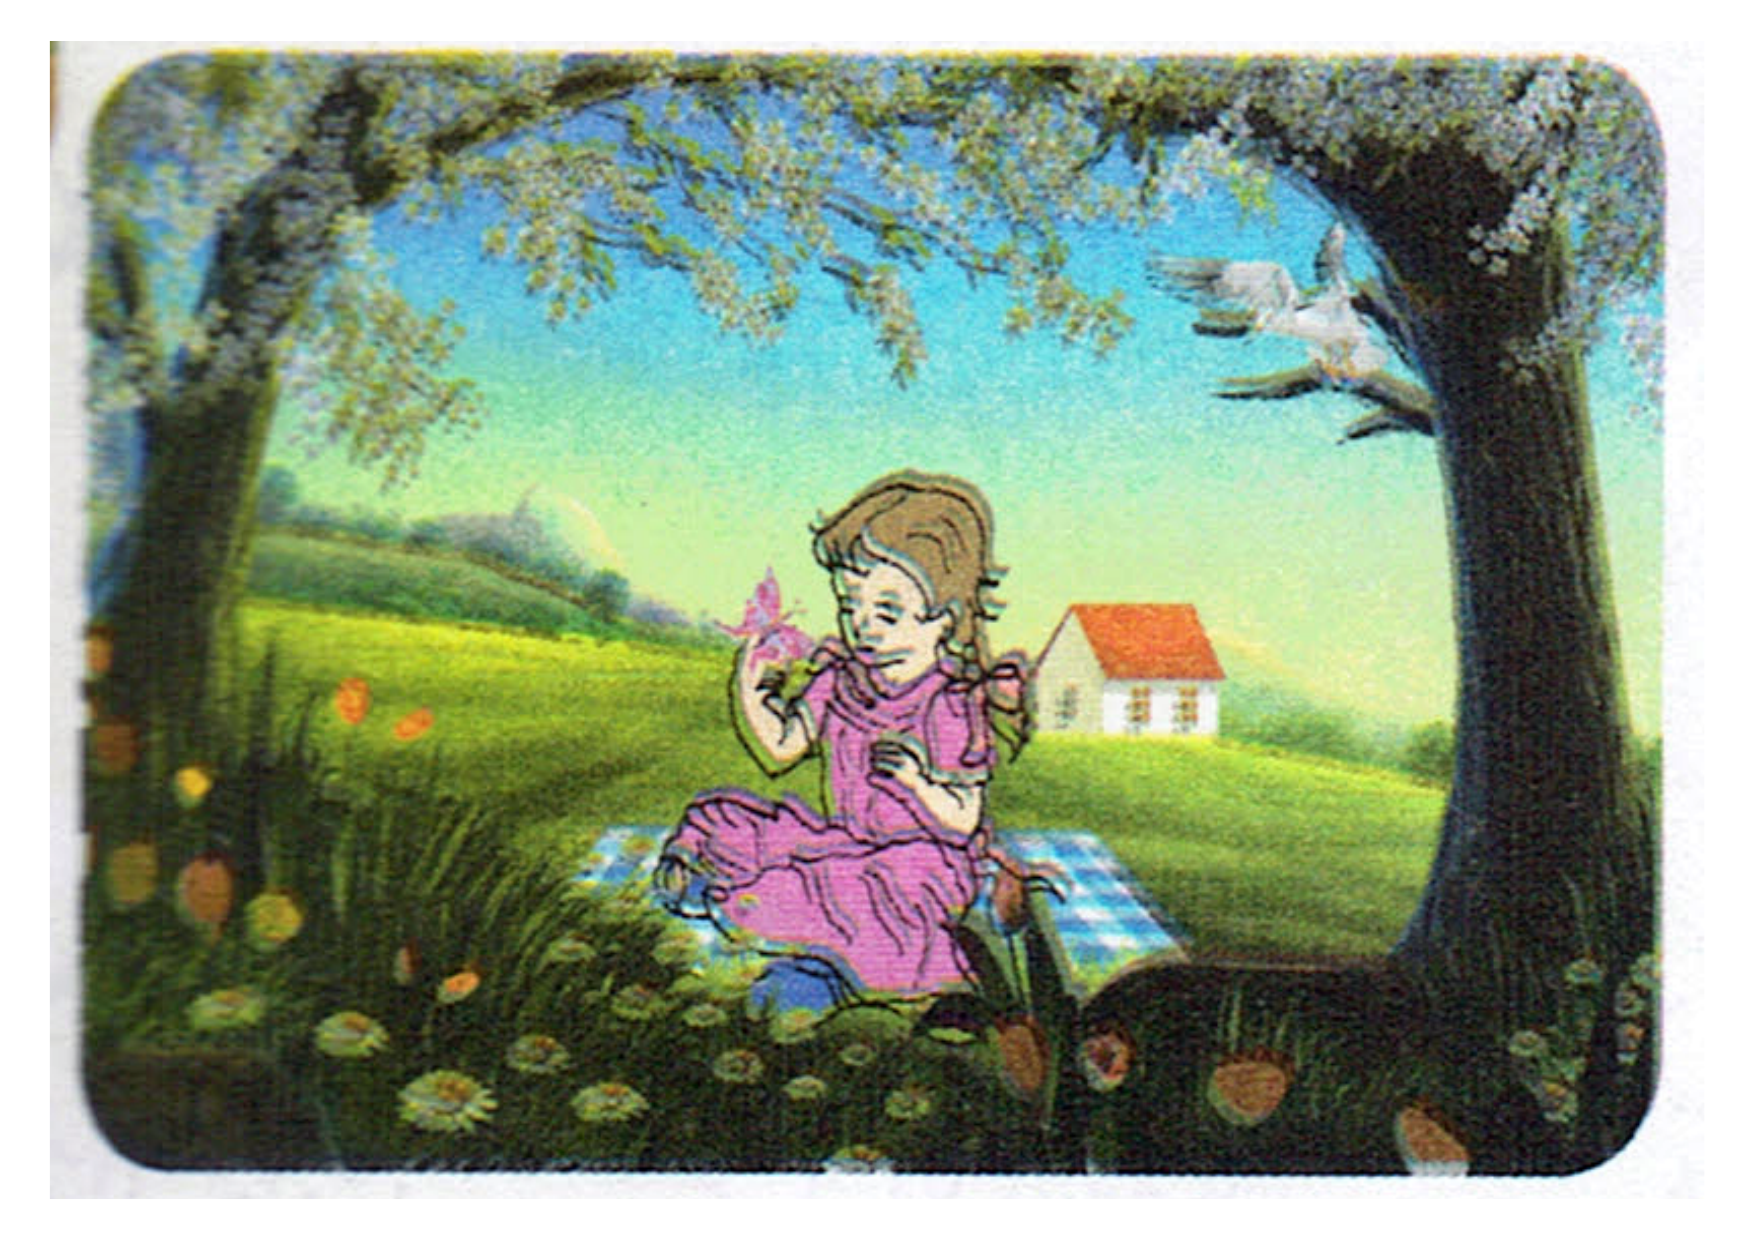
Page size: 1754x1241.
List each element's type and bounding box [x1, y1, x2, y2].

picture [49, 41, 1705, 1199]
